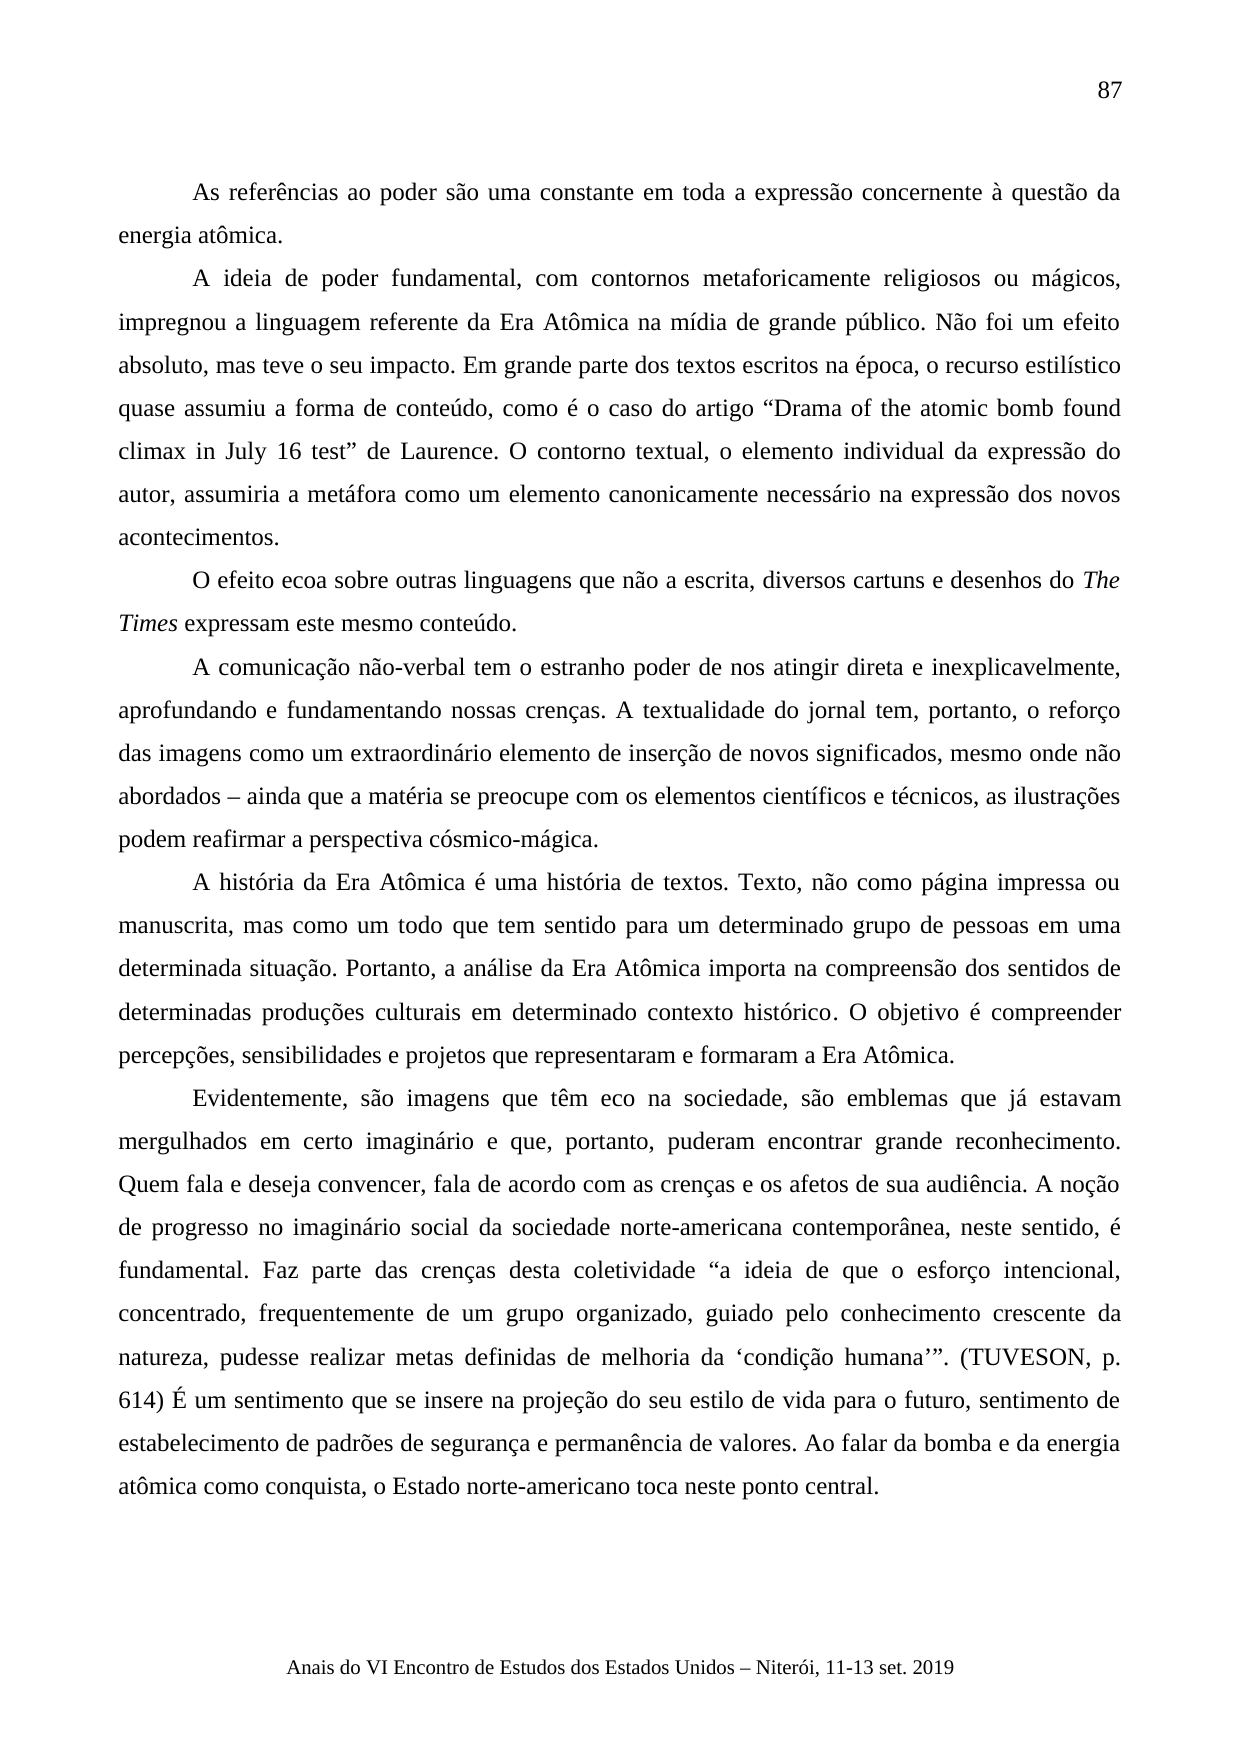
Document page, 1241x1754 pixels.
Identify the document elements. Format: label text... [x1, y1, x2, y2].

text A ideia de poder fundamental, com contornos metaforicamente religiosos ou mágicos, impregnou a linguagem referente da Era Atômica na mídia de grande público. Não foi um efeito absoluto, mas teve o seu impacto. Em grande parte dos textos escritos na época, o recurso estilístico quase assumiu a forma de conteúdo, como é o caso do artigo “Drama of the atomic bomb found climax in July 16 test” de Laurence. O contorno textual, o elemento individual da expressão do autor, assumiria a metáfora como um elemento canonicamente necessário na expressão dos novos acontecimentos. [118, 263, 1122, 551]
text A comunicação não-verbal tem o estranho poder de nos atingir direta e inexplicavelmente, aprofundando e fundamentando nossas crenças. A textualidade do jornal tem, portanto, o reforço das imagens como um extraordinário elemento de inserção de novos significados, mesmo onde não abordados – ainda que a matéria se preocupe com os elementos científicos e técnicos, as ilustrações podem reafirmar a perspectiva cósmico-mágica. [118, 652, 1122, 853]
text A história da Era Atômica é uma história de textos. Texto, não como página impressa ou manuscrita, mas como um todo que tem sentido para um determinado grupo de pessoas em uma determinada situação. Portanto, a análise da Era Atômica importa na compreensão dos sentidos de determinadas produções culturais em determinado contexto histórico. O objetivo é compreender percepções, sensibilidades e projetos que representaram e formaram a Era Atômica. [118, 867, 1122, 1068]
text As referências ao poder são uma constante em toda a expressão concernente à questão da energia atômica. [118, 177, 1122, 249]
text O efeito ecoa sobre outras linguagens que não a escrita, diversos cartuns e desenhos do The Times expressam este mesmo conteúdo. [118, 565, 1122, 637]
text Evidentemente, são imagens que têm eco na sociedade, são emblemas que já estavam mergulhados em certo imaginário e que, portanto, puderam encontrar grande reconhecimento. Quem fala e deseja convencer, fala de acordo com as crenças e os afetos de sua audiência. A noção de progresso no imaginário social da sociedade norte-americana contemporânea, neste sentido, é fundamental. Faz parte das crenças desta coletividade “a ideia de que o esforço intencional, concentrado, frequentemente de um grupo organizado, guiado pelo conhecimento crescente da natureza, pudesse realizar metas definidas de melhoria da ‘condição humana’”. (TUVESON, p. 614) É um sentimento que se insere na projeção do seu estilo de vida para o futuro, sentimento de estabelecimento de padrões de segurança e permanência de valores. Ao falar da bomba e da energia atômica como conquista, o Estado norte-americano toca neste ponto central. [118, 1083, 1122, 1500]
